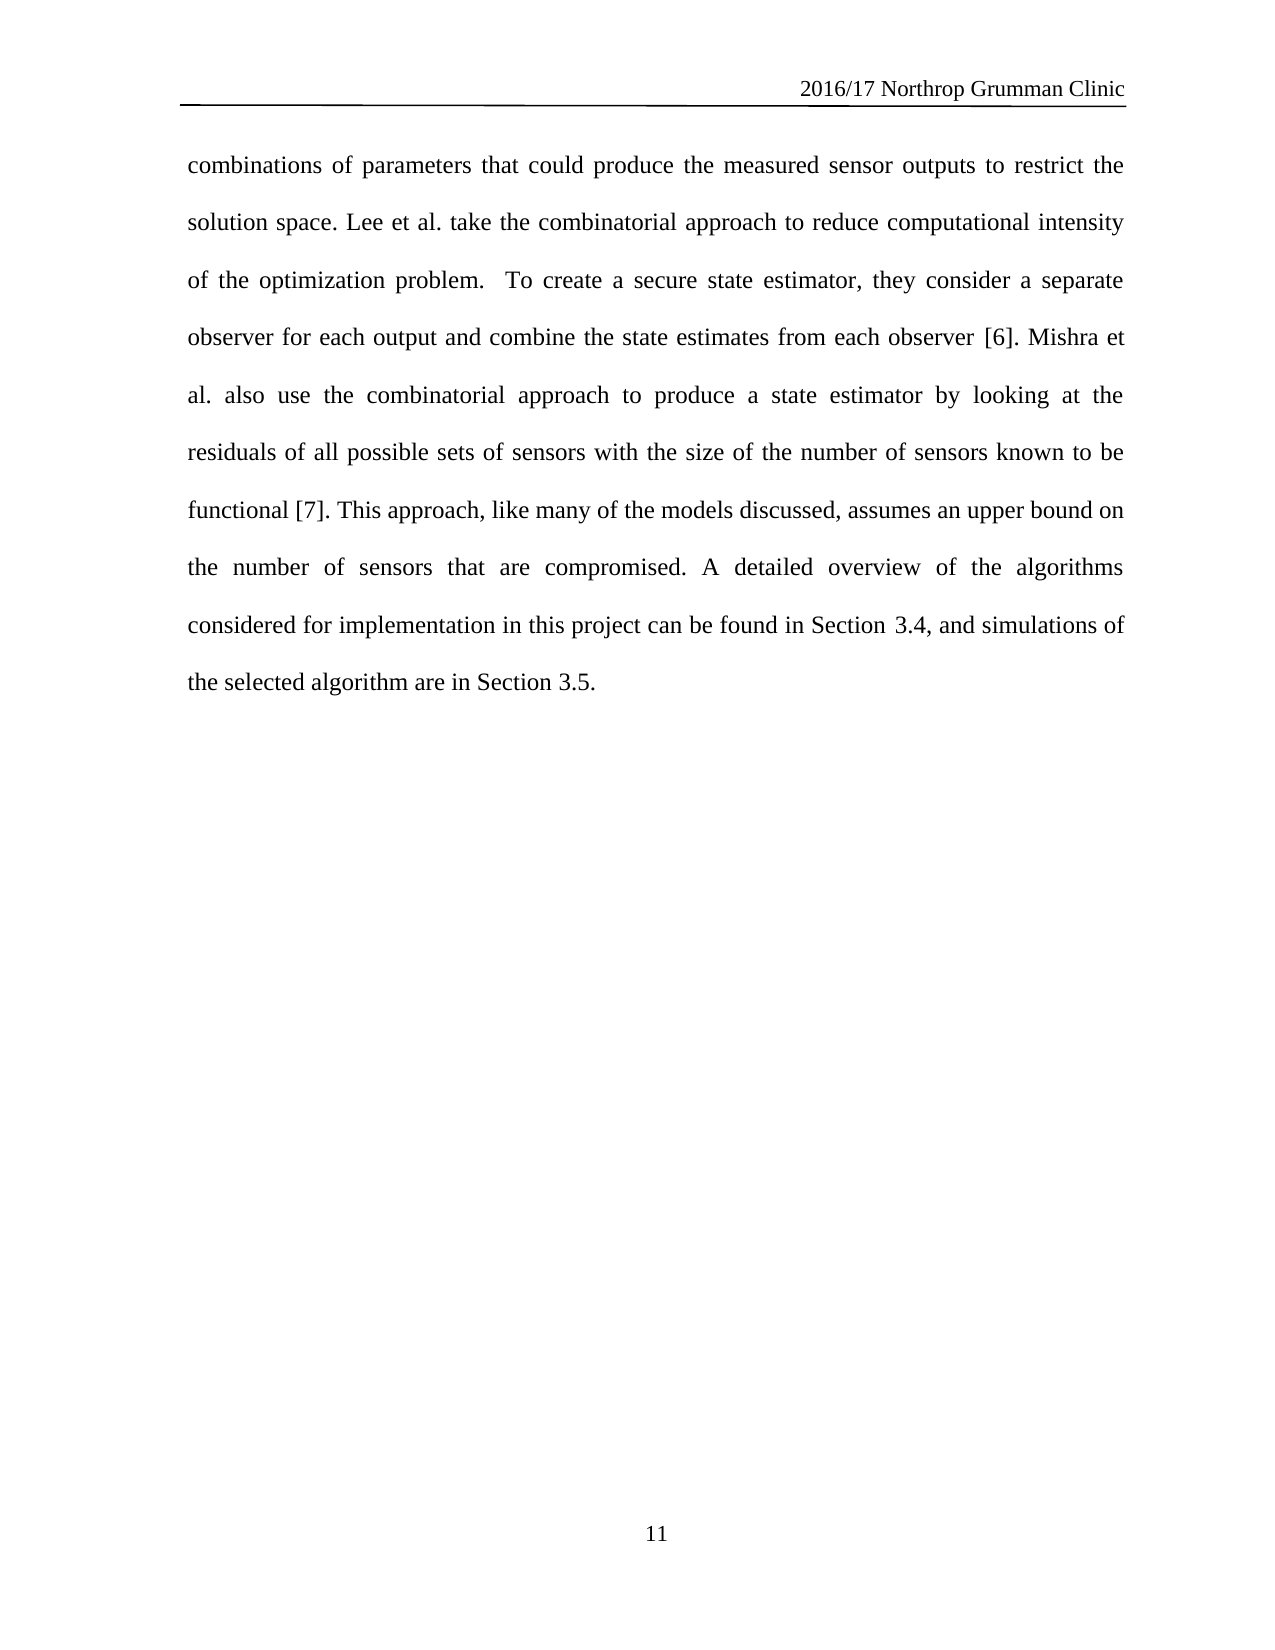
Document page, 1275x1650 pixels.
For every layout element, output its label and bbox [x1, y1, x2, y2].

text [187, 150, 1125, 696]
